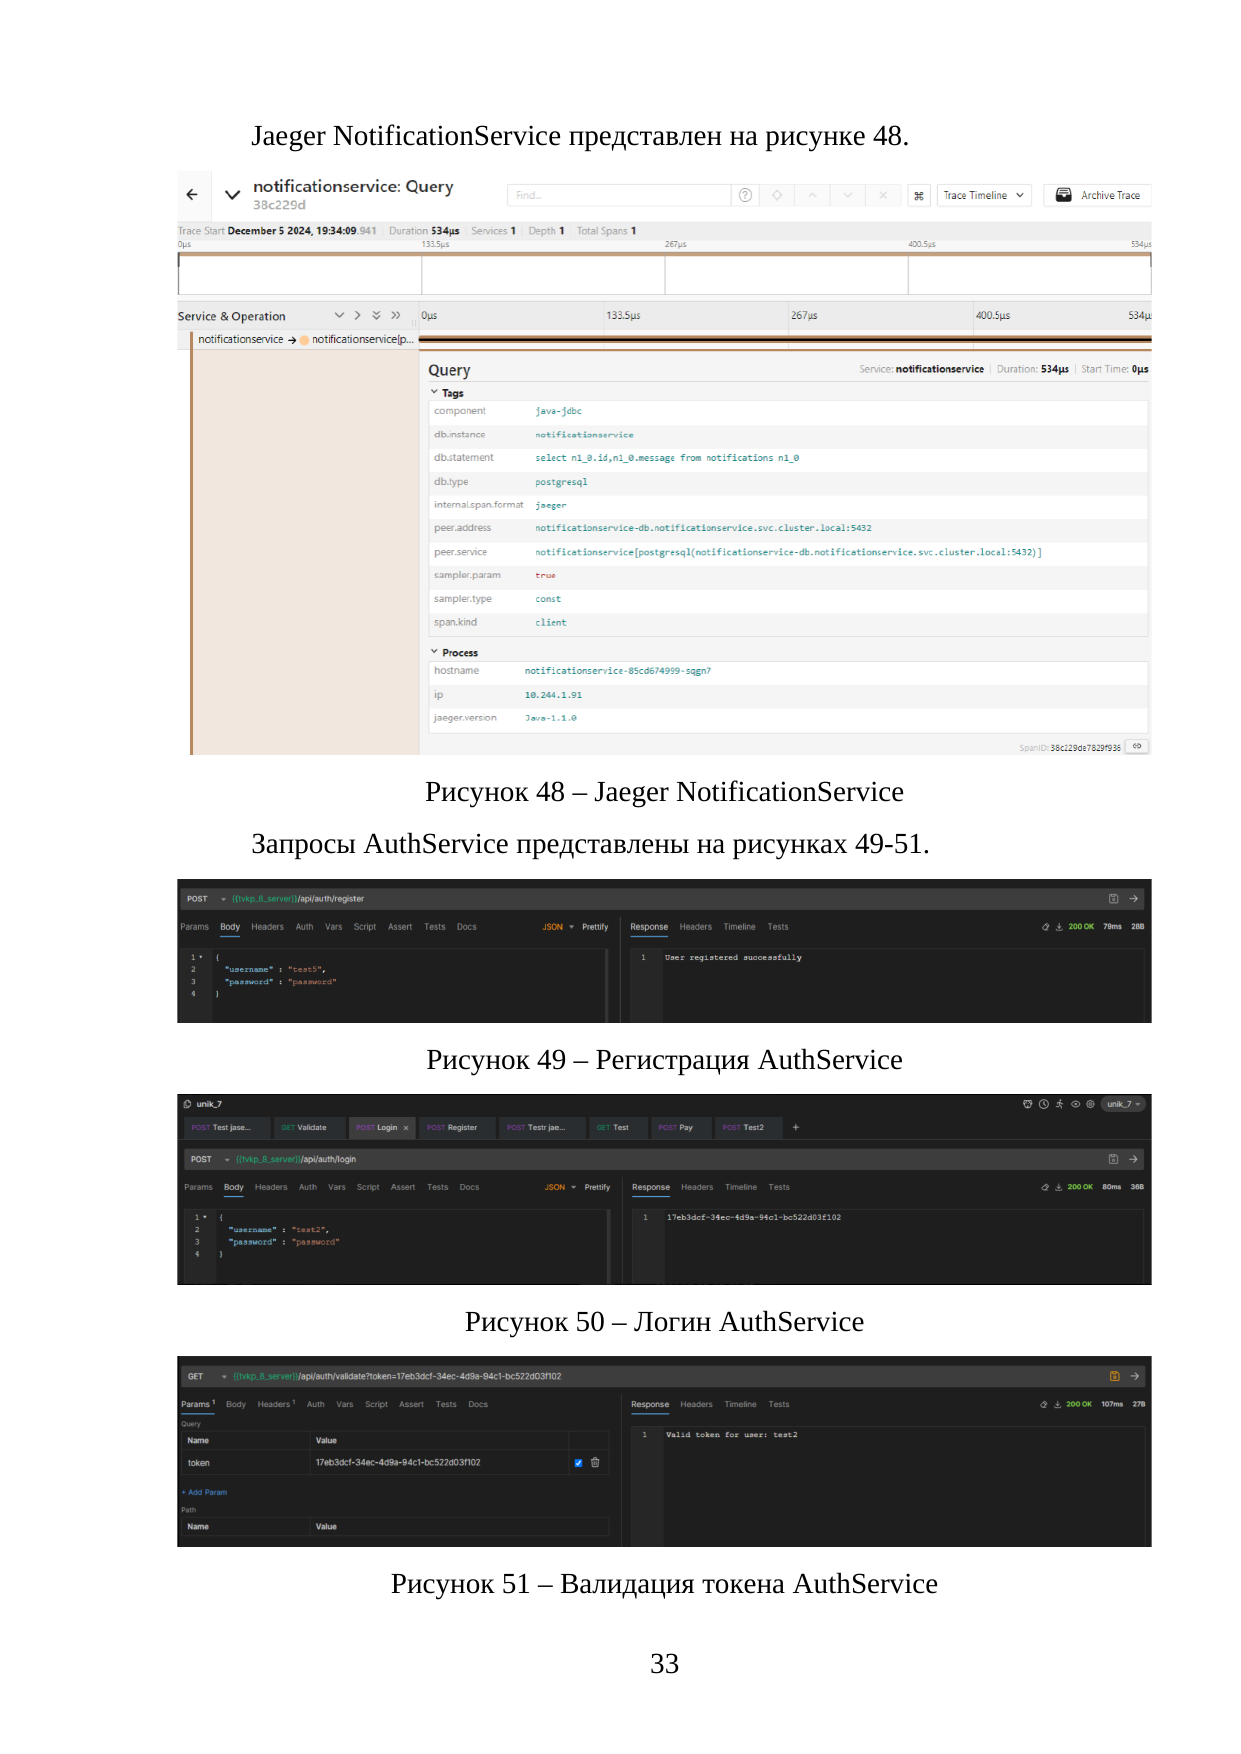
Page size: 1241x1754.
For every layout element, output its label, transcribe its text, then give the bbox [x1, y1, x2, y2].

picture [177, 1094, 1152, 1285]
text Рисунок 48 – Jaeger NotificationService [177, 774, 1152, 807]
picture [177, 879, 1152, 1023]
text Jaeger NotificationService представлен на рисунке 48. [177, 118, 1152, 152]
text Рисунок 49 – Регистрация AuthService [177, 1042, 1152, 1076]
picture [177, 1356, 1152, 1547]
text Запросы AuthService представлены на рисунках 49-51. [177, 827, 1152, 860]
picture [177, 171, 1152, 755]
text Рисунок 51 – Валидация токена AuthService [177, 1566, 1152, 1600]
text Рисунок 50 – Логин AuthService [177, 1304, 1152, 1337]
